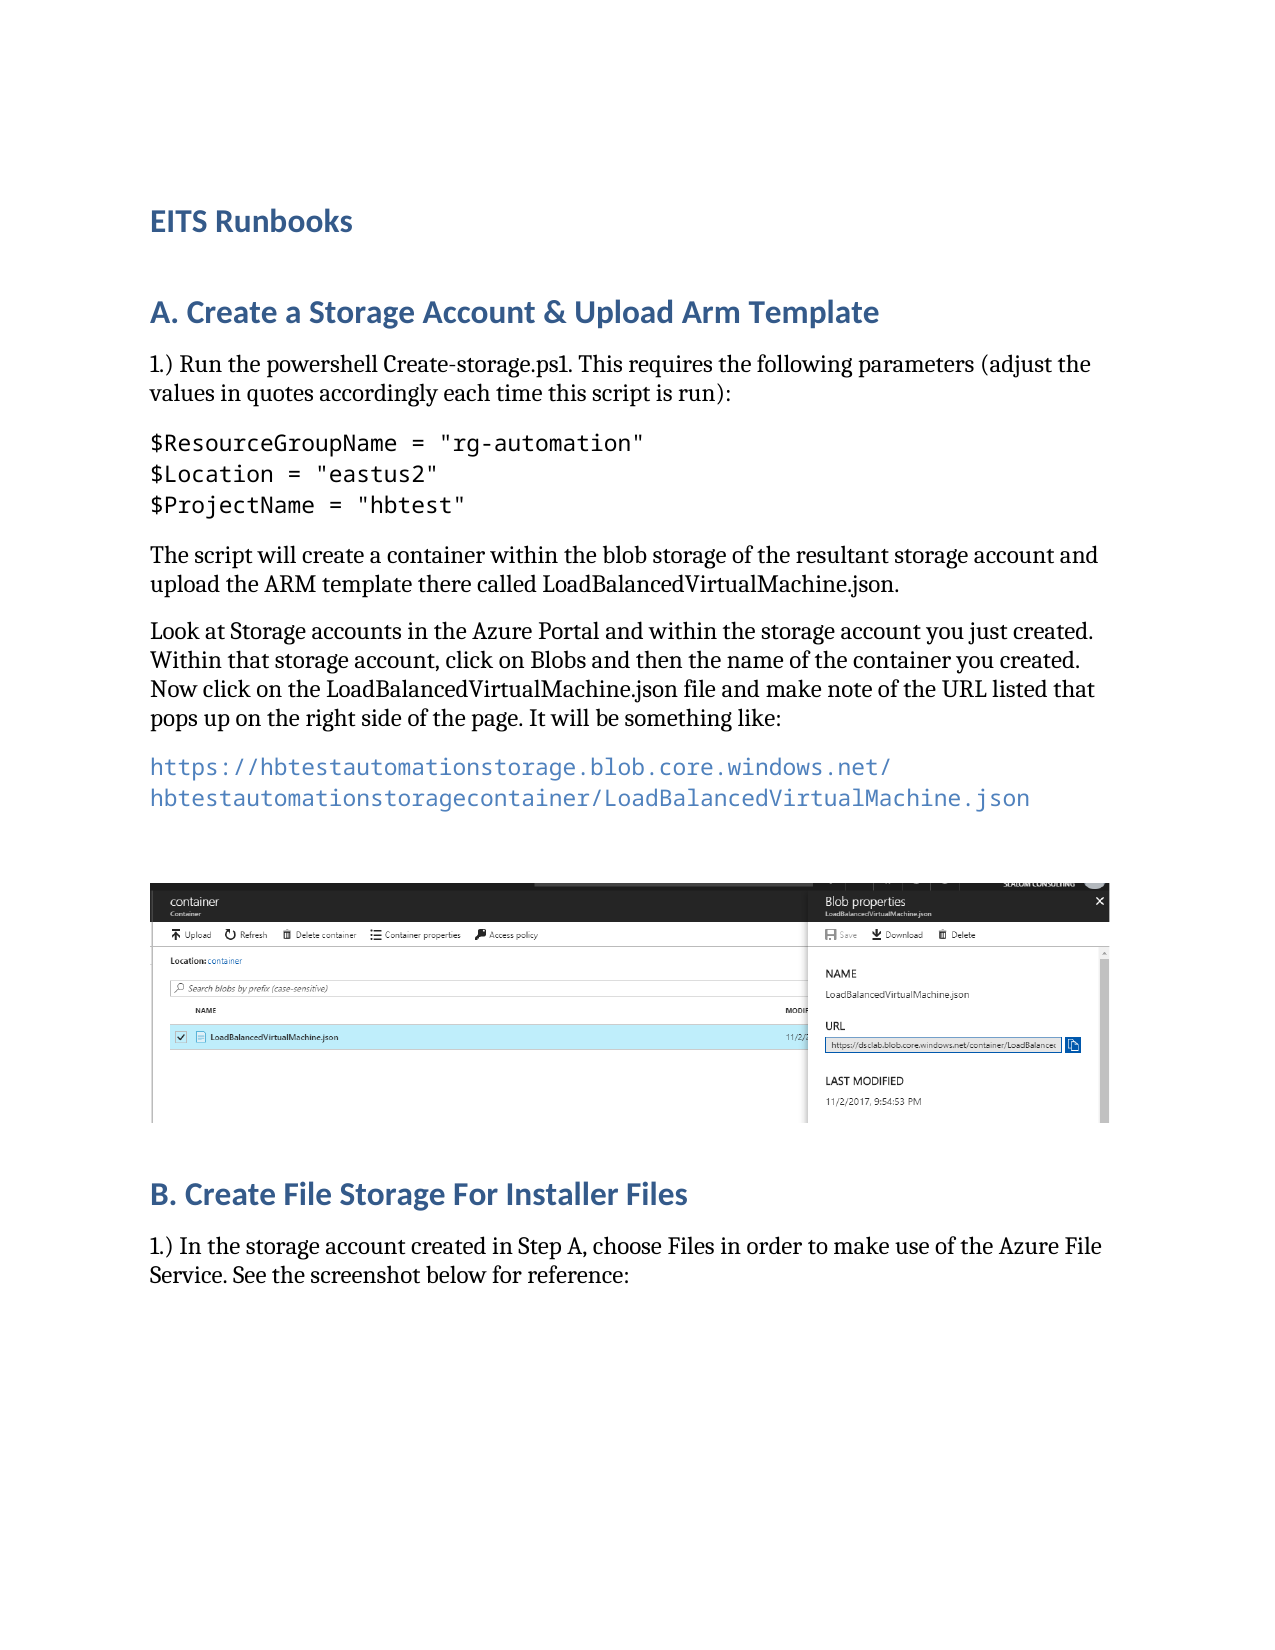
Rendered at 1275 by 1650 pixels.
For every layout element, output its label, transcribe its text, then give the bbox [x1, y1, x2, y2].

subtitle B. Create File Storage For Installer Files [150, 1173, 1125, 1213]
subtitle EITS Runbooks [150, 200, 1125, 241]
text The script will create a container within the blob storage of the resultant storage account and upload the ARM template there called LoadBalancedVirtualMachine.json. [150, 541, 1125, 598]
text Look at Storage accounts in the Azure Portal and within the storage account you just created. Within that storage account, click on Blobs and then the name of the container you created. Now click on the LoadBalancedVirtualMachine.json file and make note of the URL listed that pops up on the right side of the page. It will be something like: [150, 617, 1125, 732]
text 1.) Run the powershell Create-storage.ps1. This requires the following parameters (adjust the values in quotes accordingly each time this script is run): [150, 350, 1125, 408]
text $ResourceGroupName = "rg-automation" $Location = "eastus2" $ProjectName = "hbtest" [150, 426, 1125, 520]
subtitle A. Create a Storage Account & Upload Arm Template [150, 291, 1125, 331]
picture [150, 883, 1110, 1123]
text 1.) In the storage account created in Step A, choose Files in order to make use of the Azure File Service. See the screenshot below for reference: [150, 1232, 1125, 1289]
text https://hbtestautomationstorage.blob.core.windows.net/hbtestautomationstoragecontainer/LoadBalancedVirtualMachine.json [150, 751, 1125, 813]
